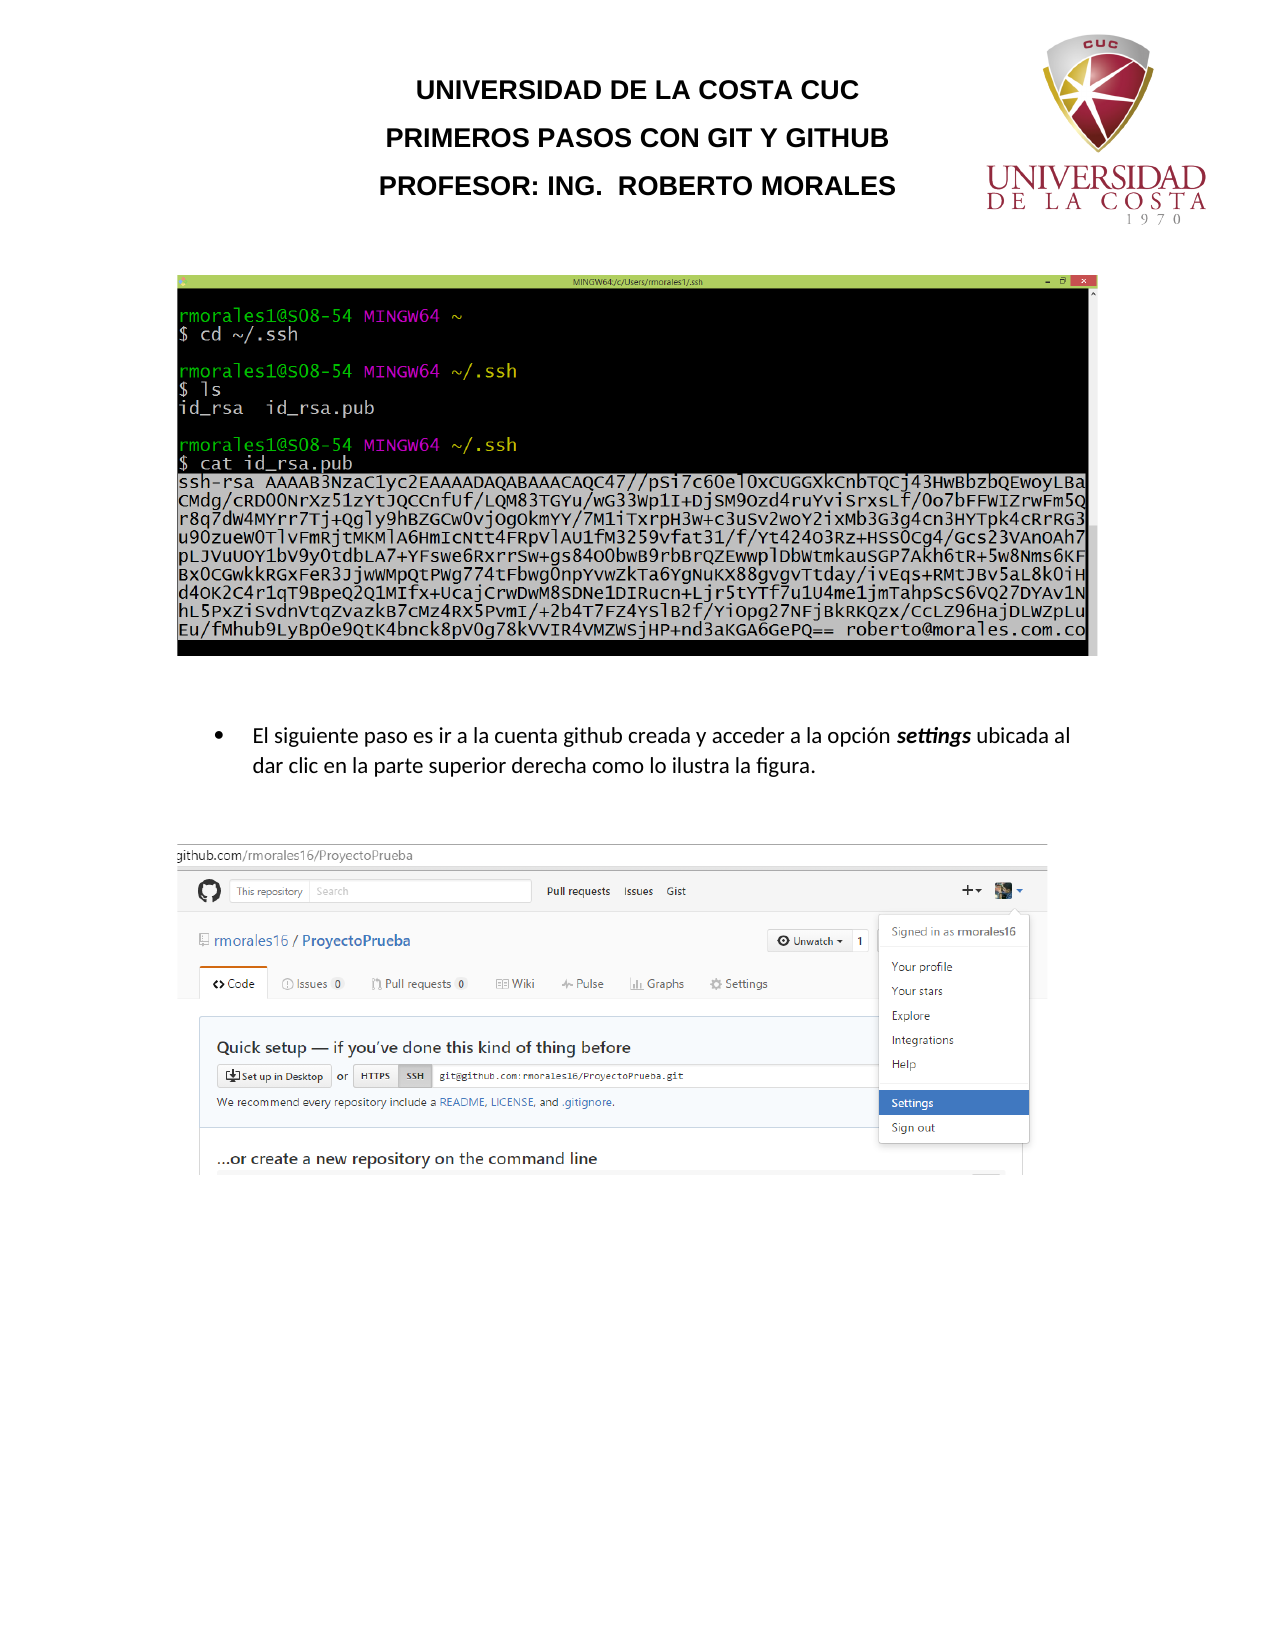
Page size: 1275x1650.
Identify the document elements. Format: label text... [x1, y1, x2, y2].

picture [177, 275, 1098, 656]
picture [983, 16, 1209, 242]
picture [177, 844, 1048, 1175]
list El siguiente paso es ir a la cuenta github creada y acceder a la opción settings ubicada al dar clic en la parte superior derecha como lo ilustra la figura. [215, 721, 1098, 779]
